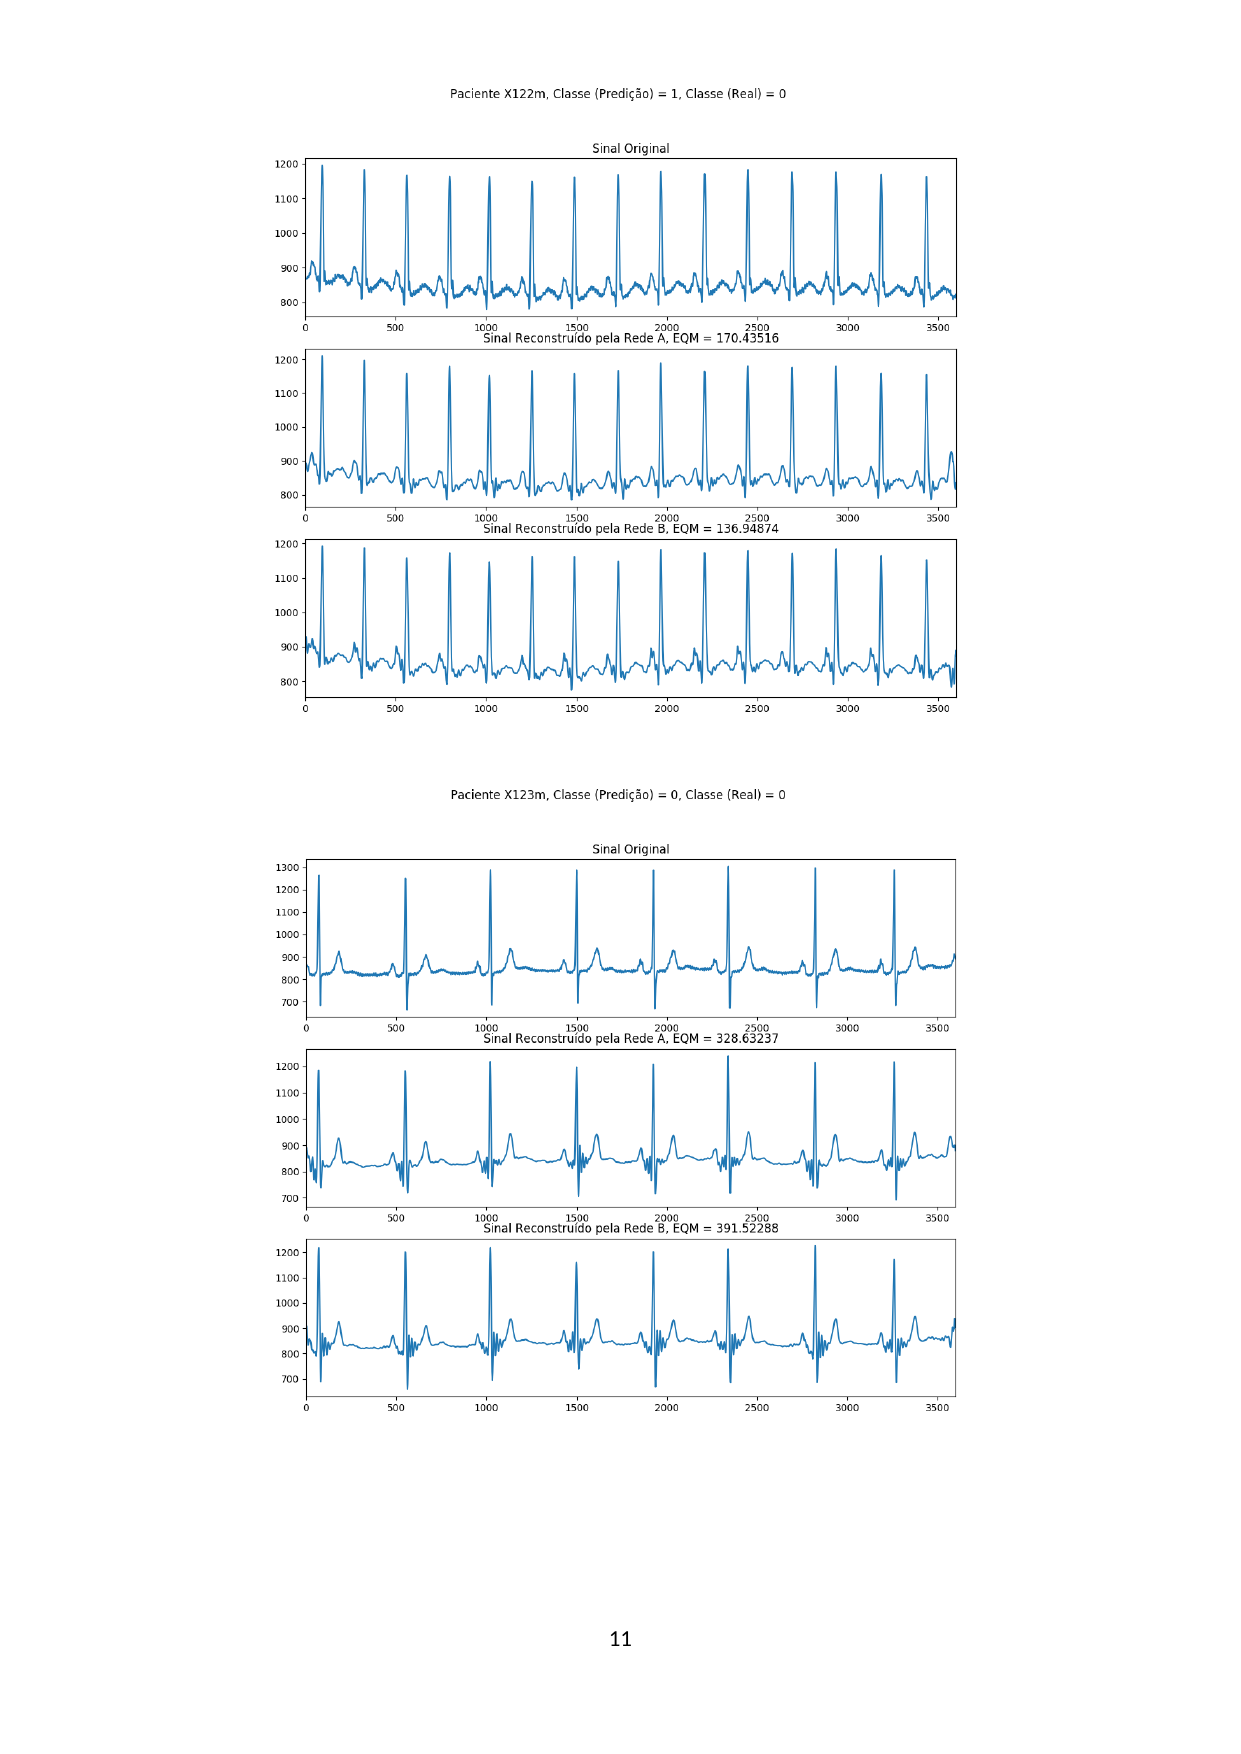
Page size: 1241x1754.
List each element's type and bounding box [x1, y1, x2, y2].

picture [202, 775, 1039, 1473]
picture [201, 75, 1040, 774]
